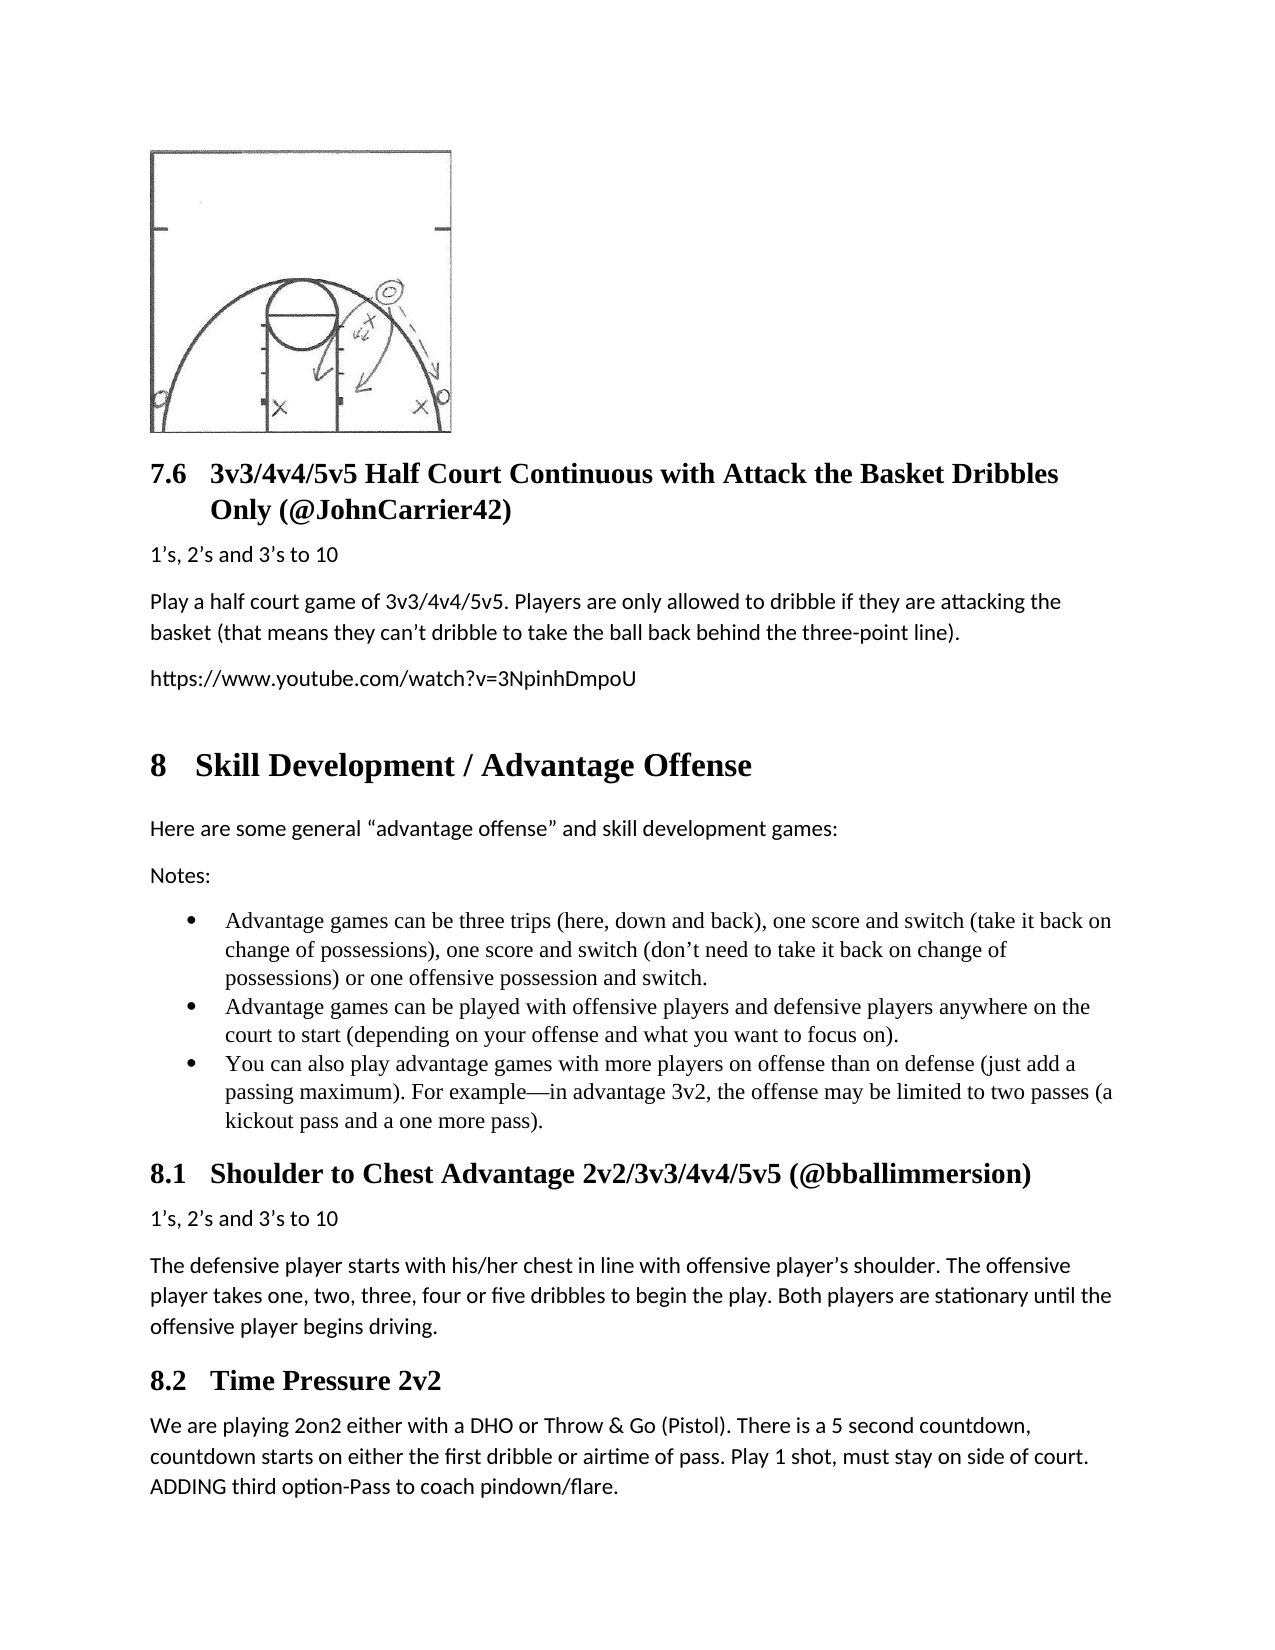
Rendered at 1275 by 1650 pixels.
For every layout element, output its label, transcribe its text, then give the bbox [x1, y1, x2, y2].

picture [150, 150, 452, 433]
subtitle Skill Development / Advantage Offense [150, 745, 1125, 783]
subtitle Shoulder to Chest Advantage 2v2/3v3/4v4/5v5 (@bballimmersion) [150, 1156, 1125, 1189]
text The defensive player starts with his/her chest in line with offensive player’s shoulder. The offensive player takes one, two, three, four or five dribbles to begin the play. Both players are stationary until the offensive player begins driving. [150, 1251, 1125, 1340]
text Play a half court game of 3v3/4v4/5v5. Players are only allowed to dribble if they are attacking the basket (that means they can’t dribble to take the ball back behind the three-point line). [150, 587, 1125, 646]
text Here are some general “advantage offense” and skill development games: [150, 814, 1125, 842]
list Advantage games can be played with offensive players and defensive players anywhere on the court to start (depending on your offense and what you want to focus on). [187, 993, 1125, 1048]
text 1’s, 2’s and 3’s to 10 [150, 541, 1125, 569]
text https://www.youtube.com/watch?v=3NpinhDmpoU [150, 664, 1125, 693]
list You can also play advantage games with more players on offense than on defense (just add a passing maximum). For example—in advantage 3v2, the offense may be limited to two passes (a kickout pass and a one more pass). [187, 1050, 1125, 1133]
text Notes: [150, 861, 1125, 889]
list Advantage games can be three trips (here, down and back), one score and switch (take it back on change of possessions), one score and switch (don’t need to take it back on change of possessions) or one offensive possession and switch. [187, 908, 1125, 991]
text We are playing 2on2 either with a DHO or Throw & Go (Pistol). There is a 5 second countdown, countdown starts on either the first dribble or airtime of pass. Play 1 shot, must stay on side of court. ADDING third option-Pass to coach pindown/flare. [150, 1412, 1125, 1500]
text 1’s, 2’s and 3’s to 10 [150, 1204, 1125, 1233]
subtitle Time Pressure 2v2 [150, 1363, 1125, 1396]
subtitle 3v3/4v4/5v5 Half Court Continuous with Attack the Basket Dribbles Only (@JohnCarrier42) [150, 456, 1125, 526]
